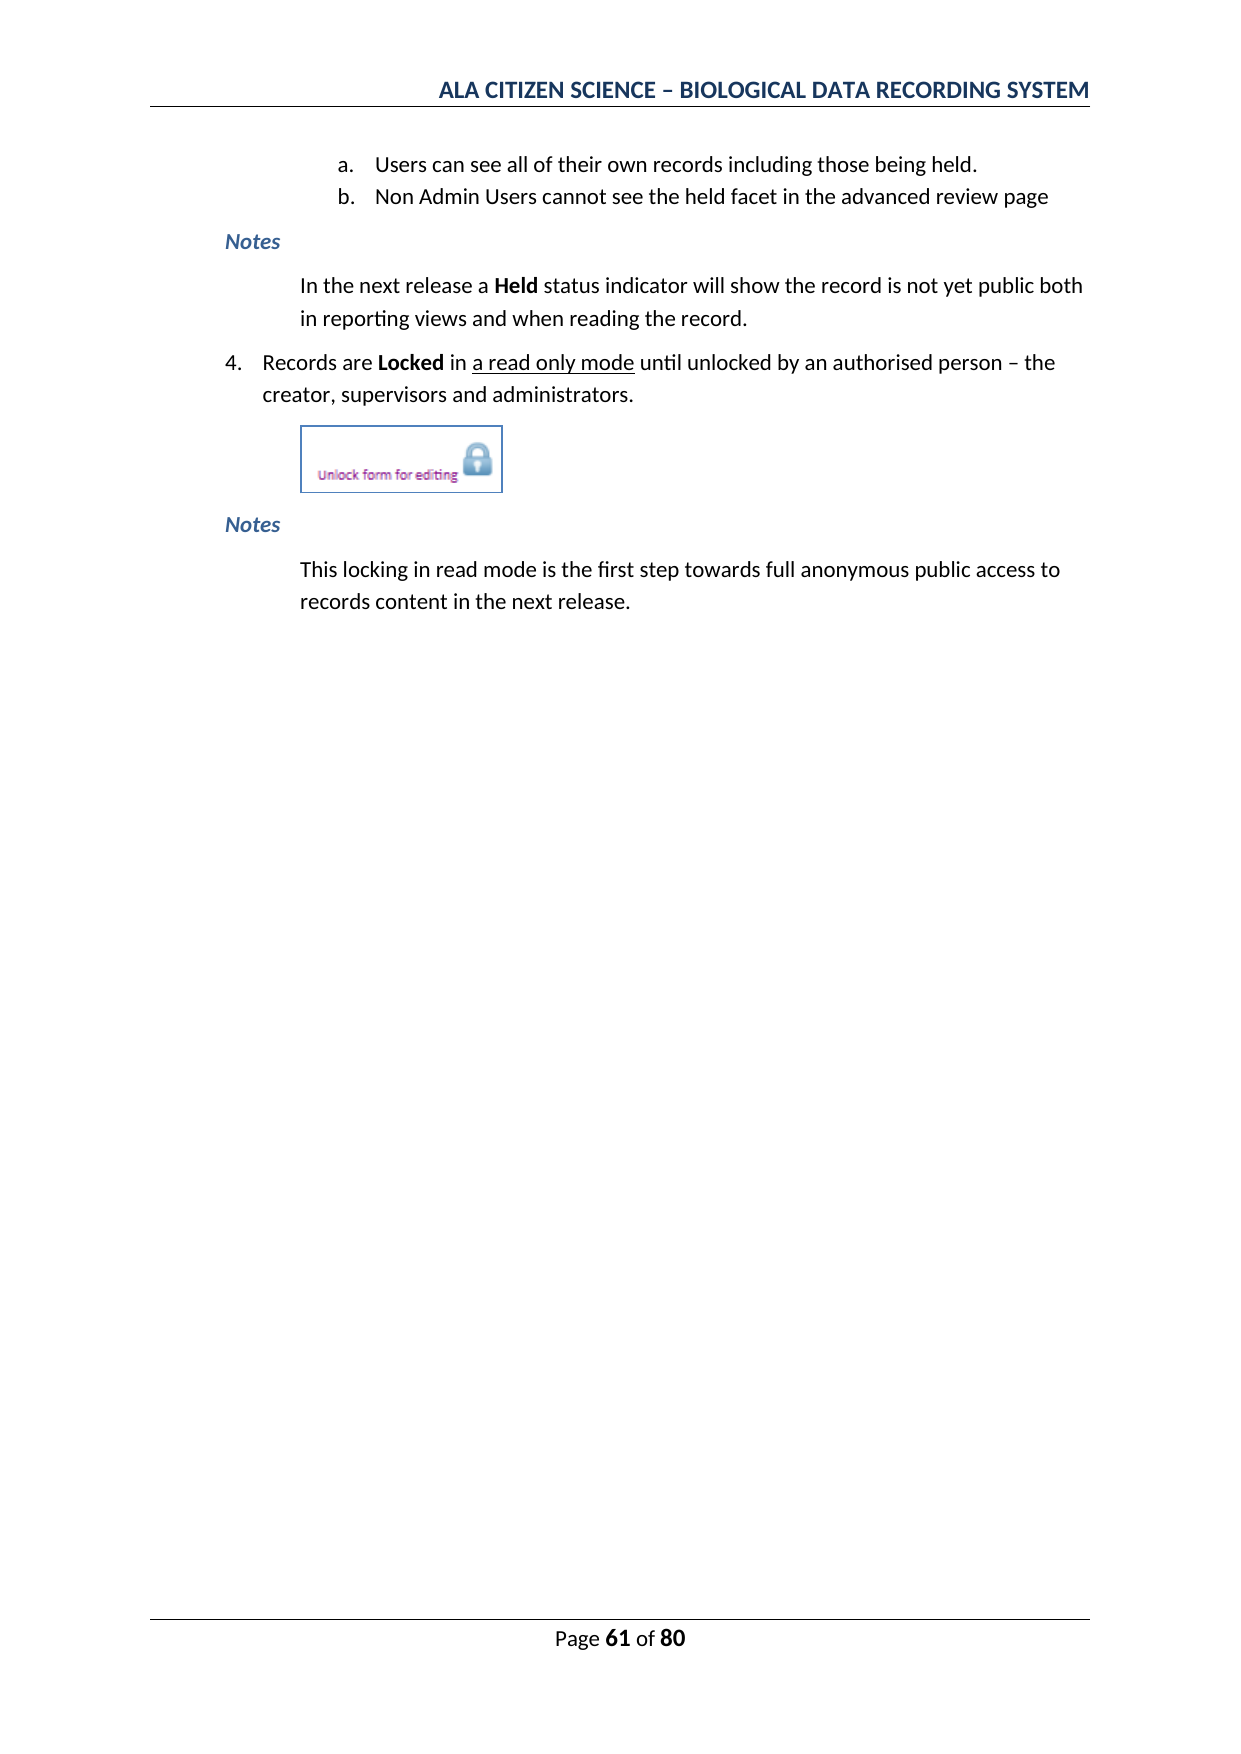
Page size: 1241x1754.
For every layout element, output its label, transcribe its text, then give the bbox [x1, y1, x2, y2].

list Non Admin Users cannot see the held facet in the advanced review page [337, 182, 1090, 210]
text In the next release a Held status indicator will show the record is not yet public both in reporting views and when reading the record. [300, 272, 1090, 332]
text Notes [225, 227, 1090, 255]
text Notes [225, 510, 1090, 538]
text This locking in read mode is the first step towards full anonymous public access to records content in the next release. [300, 555, 1090, 615]
picture [302, 427, 501, 492]
list Records are Locked in a read only mode until unlocked by an authorised person – the creator, supervisors and administrators. [225, 348, 1090, 409]
list Users can see all of their own records including those being held. [337, 150, 1090, 178]
